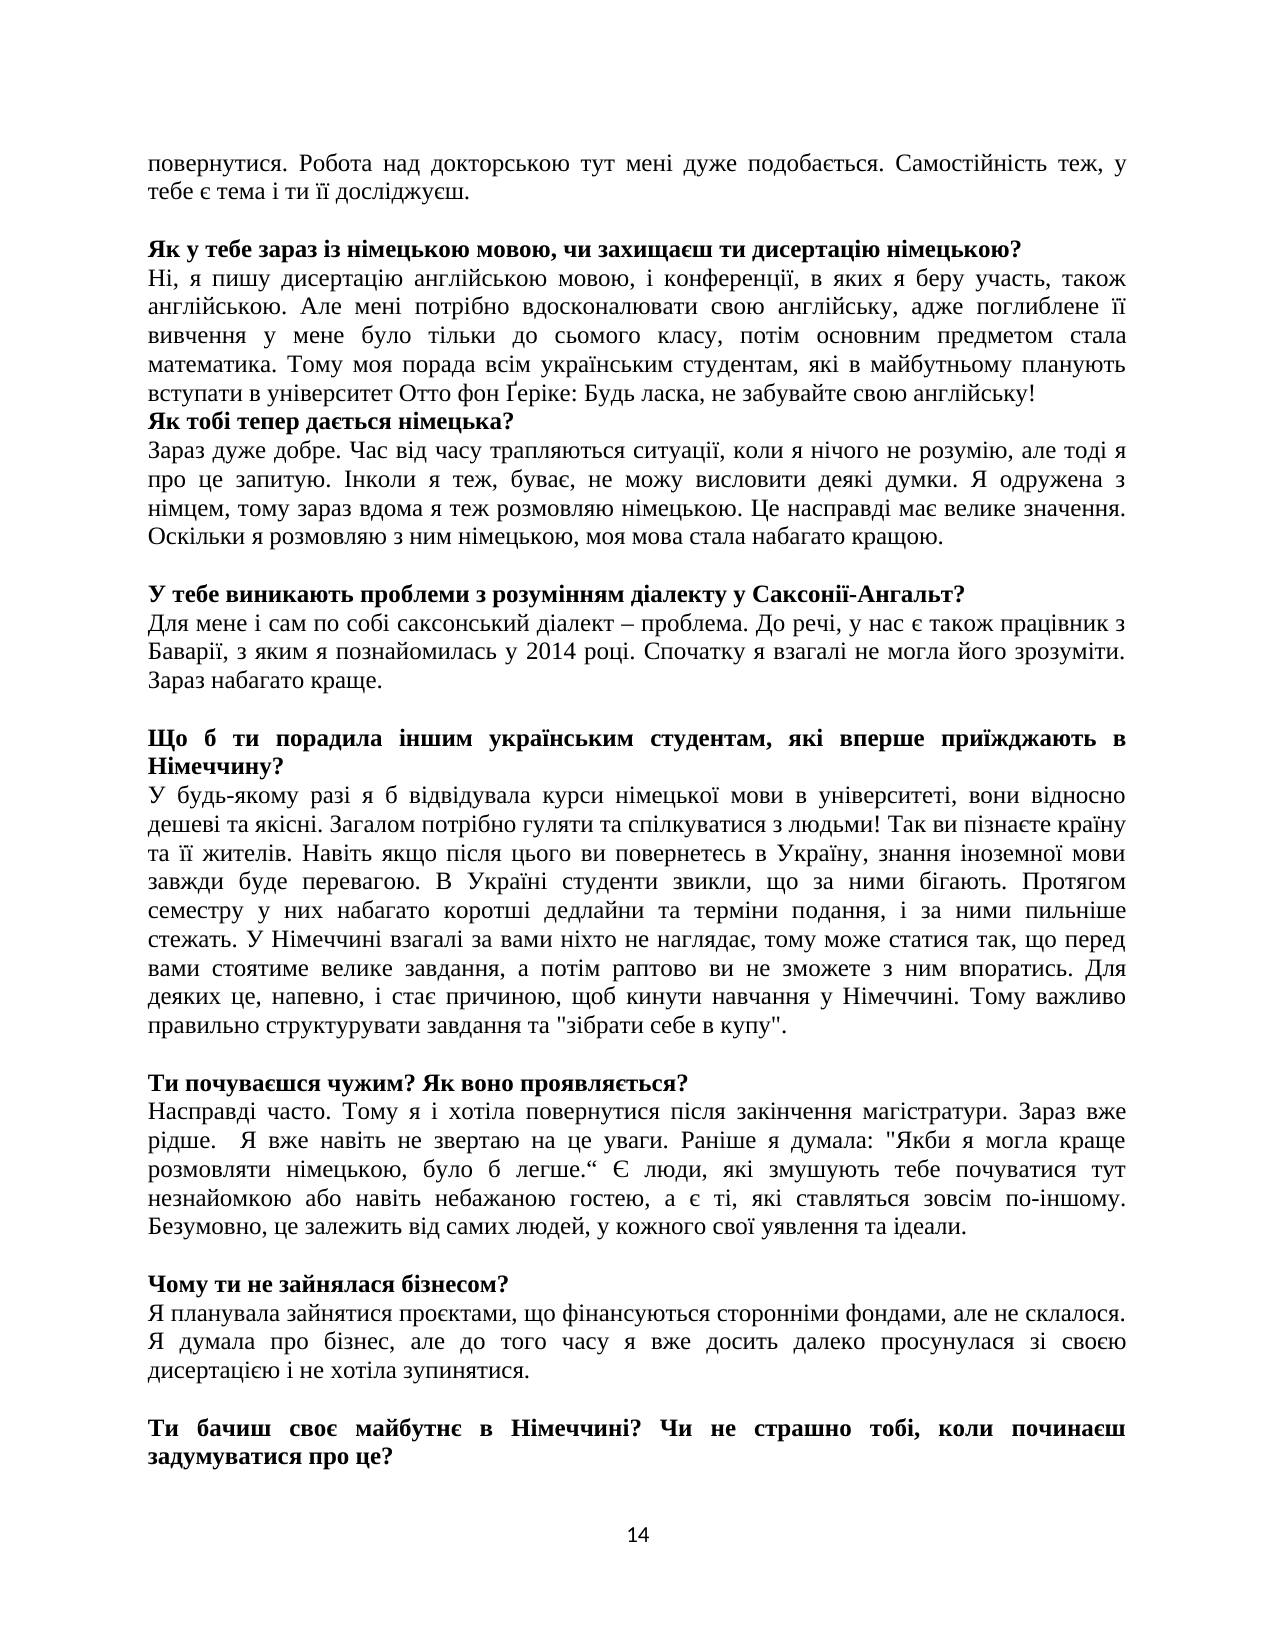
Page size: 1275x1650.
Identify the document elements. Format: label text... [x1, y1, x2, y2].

text Для мене і сам по собі саксонський діалект – проблема. До речі, у нас є також працівник з Баварії, з яким я познайомилась у 2014 році. Спочатку я взагалі не могла його зрозуміти. Зараз набагато краще. [148, 608, 1127, 694]
text Насправді часто. Тому я і хотіла повернутися після закінчення магістратури. Зараз вже рідше. Я вже навіть не звертаю на це уваги. Раніше я думала: "Якби я могла краще розмовляти німецькою, було б легше.“ Є люди, які змушують тебе почуватися тут незнайомкою або навіть небажаною гостею, а є ті, які ставляться зовсім по-іншому. Безумовно, це залежить від самих людей, у кожного свої уявлення та ідеали. [148, 1096, 1127, 1240]
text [148, 148, 1127, 205]
text Чому ти не зайнялася бізнесом? [148, 1269, 1127, 1298]
text У будь-якому разі я б відвідувала курси німецької мови в університеті, вони відносно дешеві та якісні. Загалом потрібно гуляти та спілкуватися з людьми! Так ви пізнаєте країну та її жителів. Навіть якщо після цього ви повернетесь в Україну, знання іноземної мови завжди буде перевагою. В Україні студенти звикли, що за ними бігають. Протягом семестру у них набагато коротші дедлайни та терміни подання, і за ними пильніше стежать. У Німеччині взагалі за вами ніхто не наглядає, тому може статися так, що перед вами стоятиме велике завдання, а потім раптово ви не зможете з ним впоратись. Для деяких це, напевно, і стає причиною, щоб кинути навчання у Німеччині. Тому важливо правильно структурувати завдання та "зібрати себе в купу". [148, 780, 1127, 1039]
text Зараз дуже добре. Час від часу трапляються ситуації, коли я нічого не розумію, але тоді я про це запитую. Інколи я теж, буває, не можу висловити деякі думки. Я одружена з німцем, тому зараз вдома я теж розмовляю німецькою. Це насправді має велике значення. Оскільки я розмовляю з ним німецькою, моя мова стала набагато кращою. [148, 435, 1127, 550]
text Як у тебе зараз із німецькою мовою, чи захищаєш ти дисертацію німецькою? [148, 234, 1127, 263]
text Як тобі тепер дається німецька? [148, 406, 1127, 435]
text Я планувала зайнятися проєктами, що фінансуються сторонніми фондами, але не склалося. Я думала про бізнес, але до того часу я вже досить далеко просунулася зі своєю дисертацією і не хотіла зупинятися. [148, 1298, 1127, 1384]
text Ти почуваєшся чужим? Як воно проявляється? [148, 1068, 1127, 1096]
text У тебе виникають проблеми з розумінням діалекту у Саксонії-Ангальт? [148, 579, 1127, 608]
text Ти бачиш своє майбутнє в Німеччині? Чи не страшно тобі, коли починаєш задумуватися про це? [148, 1413, 1127, 1470]
text Що б ти порадила іншим українським студентам, які вперше приїжджають в Німеччину? [148, 723, 1127, 780]
text Ні, я пишу дисертацію англійською мовою, і конференції, в яких я беру участь, також англійською. Але мені потрібно вдосконалювати свою англійську, адже поглиблене її вивчення у мене було тільки до сьомого класу, потім основним предметом стала математика. Тому моя порада всім українським студентам, які в майбутньому планують вступати в університет Отто фон Ґеріке: Будь ласка, не забувайте свою англійську! [148, 263, 1127, 406]
